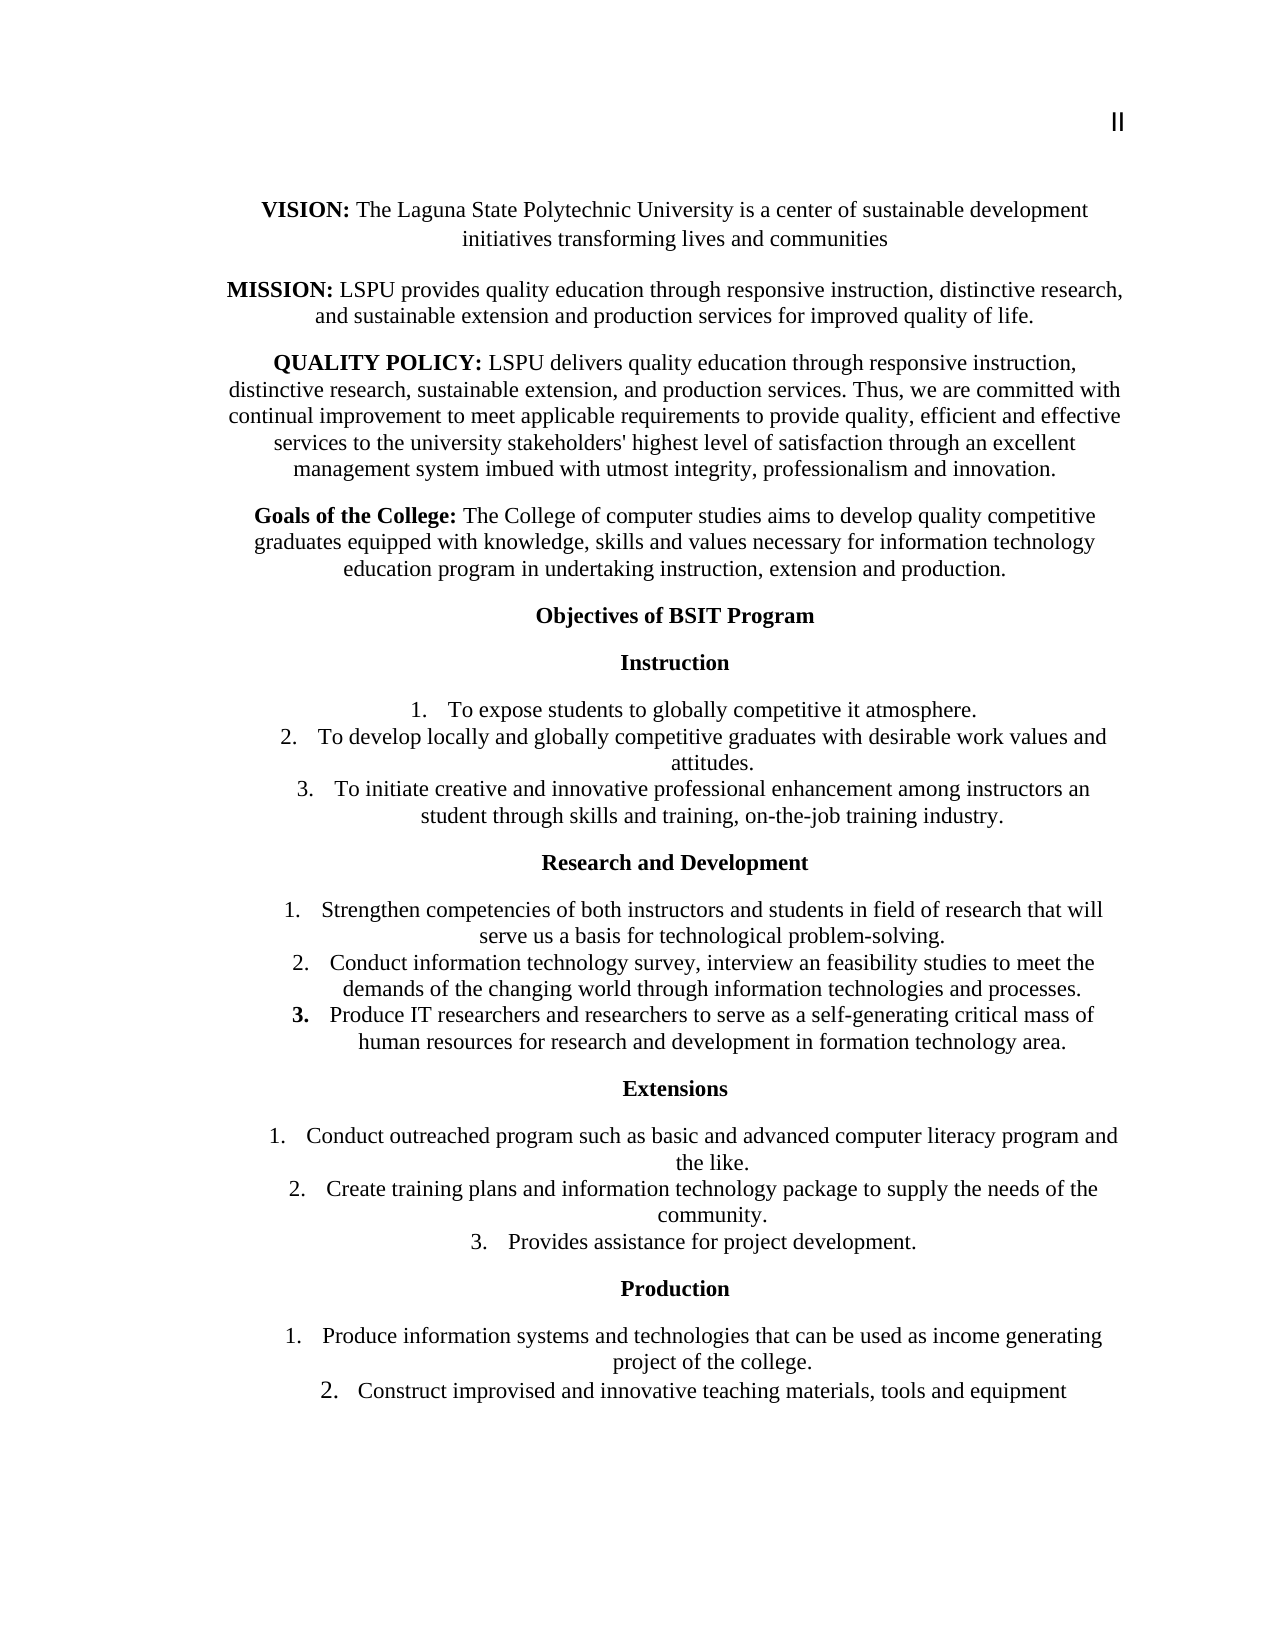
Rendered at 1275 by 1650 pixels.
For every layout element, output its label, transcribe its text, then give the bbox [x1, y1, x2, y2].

text Production [225, 1275, 1125, 1301]
text Goals of the College: The College of computer studies aims to develop quality competitive graduates equipped with knowledge, skills and values necessary for information technology education program in undertaking instruction, extension and production. [225, 502, 1125, 581]
list Construct improvised and innovative teaching materials, tools and equipment [262, 1375, 1125, 1403]
list Produce information systems and technologies that can be used as income generating project of the college. [262, 1322, 1125, 1375]
text Research and Development [225, 849, 1125, 875]
list To expose students to globally competitive it atmosphere. [262, 696, 1125, 723]
text VISION: The Laguna State Polytechnic University is a center of sustainable development initiatives transforming lives and communities [225, 196, 1125, 252]
text QUALITY POLICY: LSPU delivers quality education through responsive instruction, distinctive research, sustainable extension, and production services. Thus, we are committed with continual improvement to meet applicable requirements to provide quality, efficient and effective services to the university stakeholders' highest level of satisfaction through an excellent management system imbued with utmost integrity, professionalism and innovation. [225, 349, 1125, 481]
text Instruction [225, 649, 1125, 676]
list Produce IT researchers and researchers to serve as a self-generating critical mass of human resources for research and development in formation technology area. [262, 1002, 1125, 1054]
list Provides assistance for project development. [262, 1228, 1125, 1254]
text Objectives of BSIT Program [225, 602, 1125, 628]
text Extensions [225, 1075, 1125, 1101]
list Create training plans and information technology package to supply the needs of the community. [262, 1175, 1125, 1228]
list To initiate creative and innovative professional enhancement among instructors an student through skills and training, on-the-job training industry. [262, 775, 1125, 828]
list Conduct information technology survey, interview an feasibility studies to meet the demands of the changing world through information technologies and processes. [262, 949, 1125, 1002]
list Strengthen competencies of both instructors and students in field of research that will serve us a basis for technological problem-solving. [262, 896, 1125, 949]
list Conduct outreached program such as basic and advanced computer literacy program and the like. [262, 1122, 1125, 1175]
text MISSION: LSPU provides quality education through responsive instruction, distinctive research, and sustainable extension and production services for improved quality of life. [225, 276, 1125, 329]
list To develop locally and globally competitive graduates with desirable work values and attitudes. [262, 723, 1125, 775]
